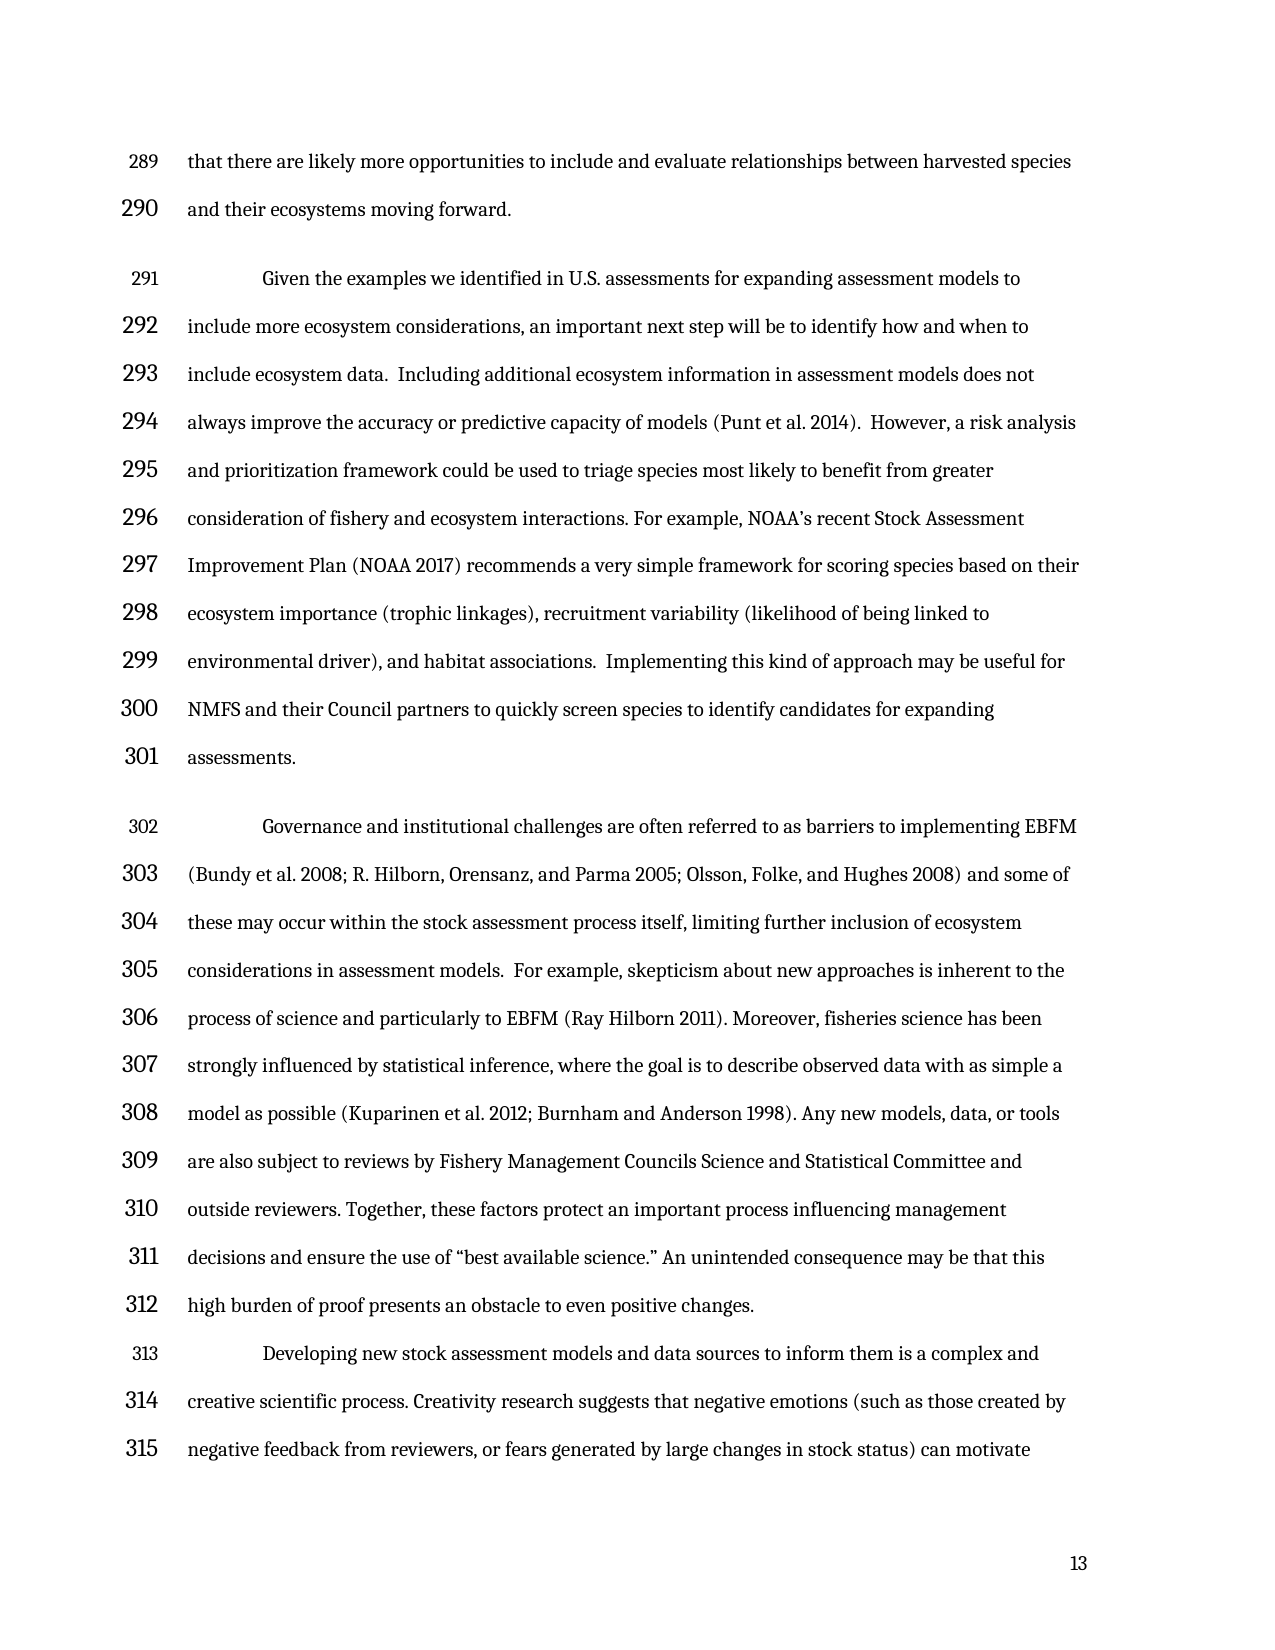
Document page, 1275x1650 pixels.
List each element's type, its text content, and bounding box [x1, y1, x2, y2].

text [187, 150, 1087, 222]
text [187, 1342, 1087, 1461]
text Governance and institutional challenges are often referred to as barriers to implementing EBFM and some of these may occur within the stock assessment process itself, limiting further inclusion of ecosystem considerations in assessment models. For example, skepticism about new approaches is inherent to the process of science and particularly to EBFM . Moreover, fisheries science has been strongly influenced by statistical inference, where the goal is to describe observed data with as simple a model as possible . Any new models, data, or tools are also subject to reviews by Fishery Management Councils Science and Statistical Committee and outside reviewers. Together, these factors protect an important process influencing management decisions and ensure the use of “best available science.” An unintended consequence may be that this high burden of proof presents an obstacle to even positive changes. [187, 814, 1087, 1318]
text Given the examples we identified in U.S. assessments for expanding assessment models to include more ecosystem considerations, an important next step will be to identify how and when to include ecosystem data. Including additional ecosystem information in assessment models does not always improve the accuracy or predictive capacity of models . However, a risk analysis and prioritization framework could be used to triage species most likely to benefit from greater consideration of fishery and ecosystem interactions. For example, NOAA’s recent Stock Assessment Improvement Plan (NOAA 2017) recommends a very simple framework for scoring species based on their ecosystem importance (trophic linkages), recruitment variability (likelihood of being linked to environmental driver), and habitat associations. Implementing this kind of approach may be useful for NMFS and their Council partners to quickly screen species to identify candidates for expanding assessments. [187, 267, 1087, 770]
